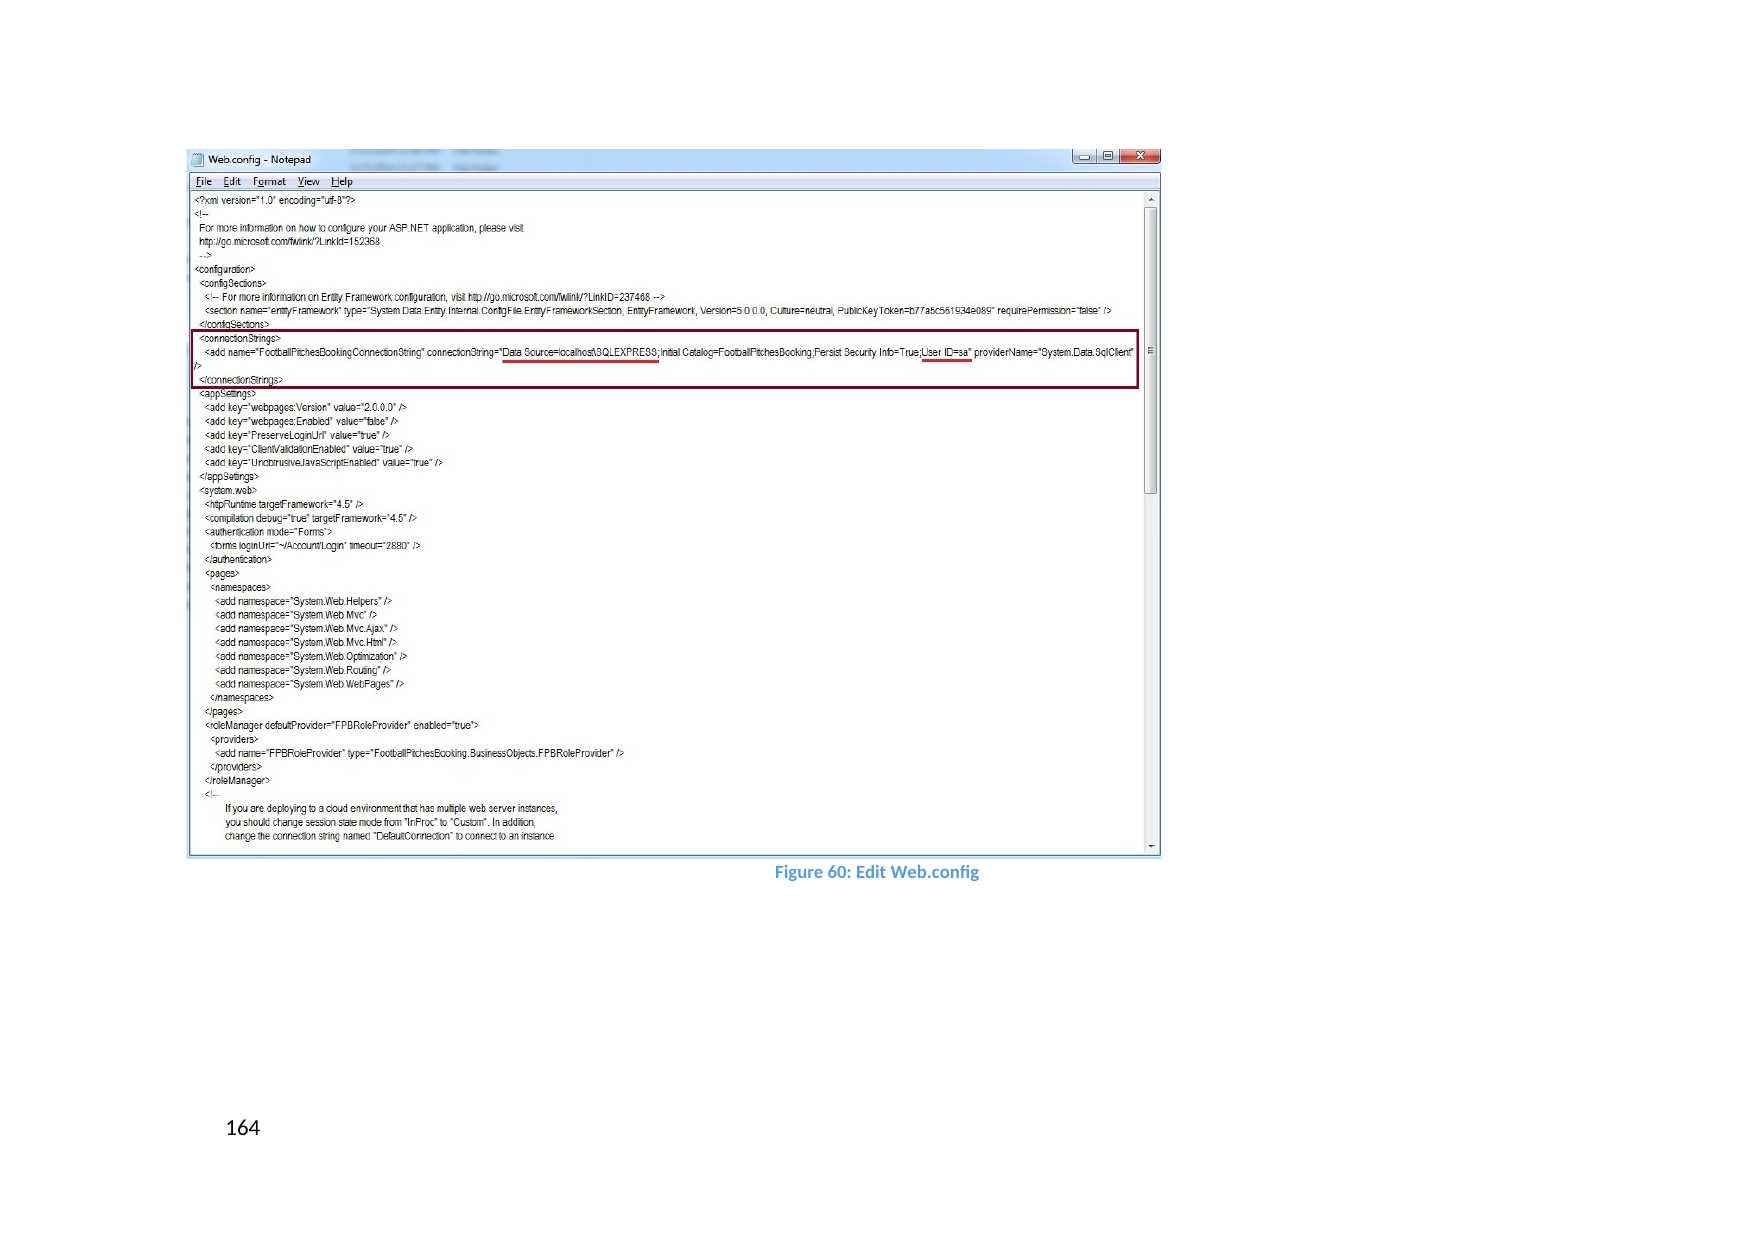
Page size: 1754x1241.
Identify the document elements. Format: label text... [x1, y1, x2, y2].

text Figure 60: Edit Web.config [150, 860, 1604, 883]
picture [186, 149, 1162, 859]
